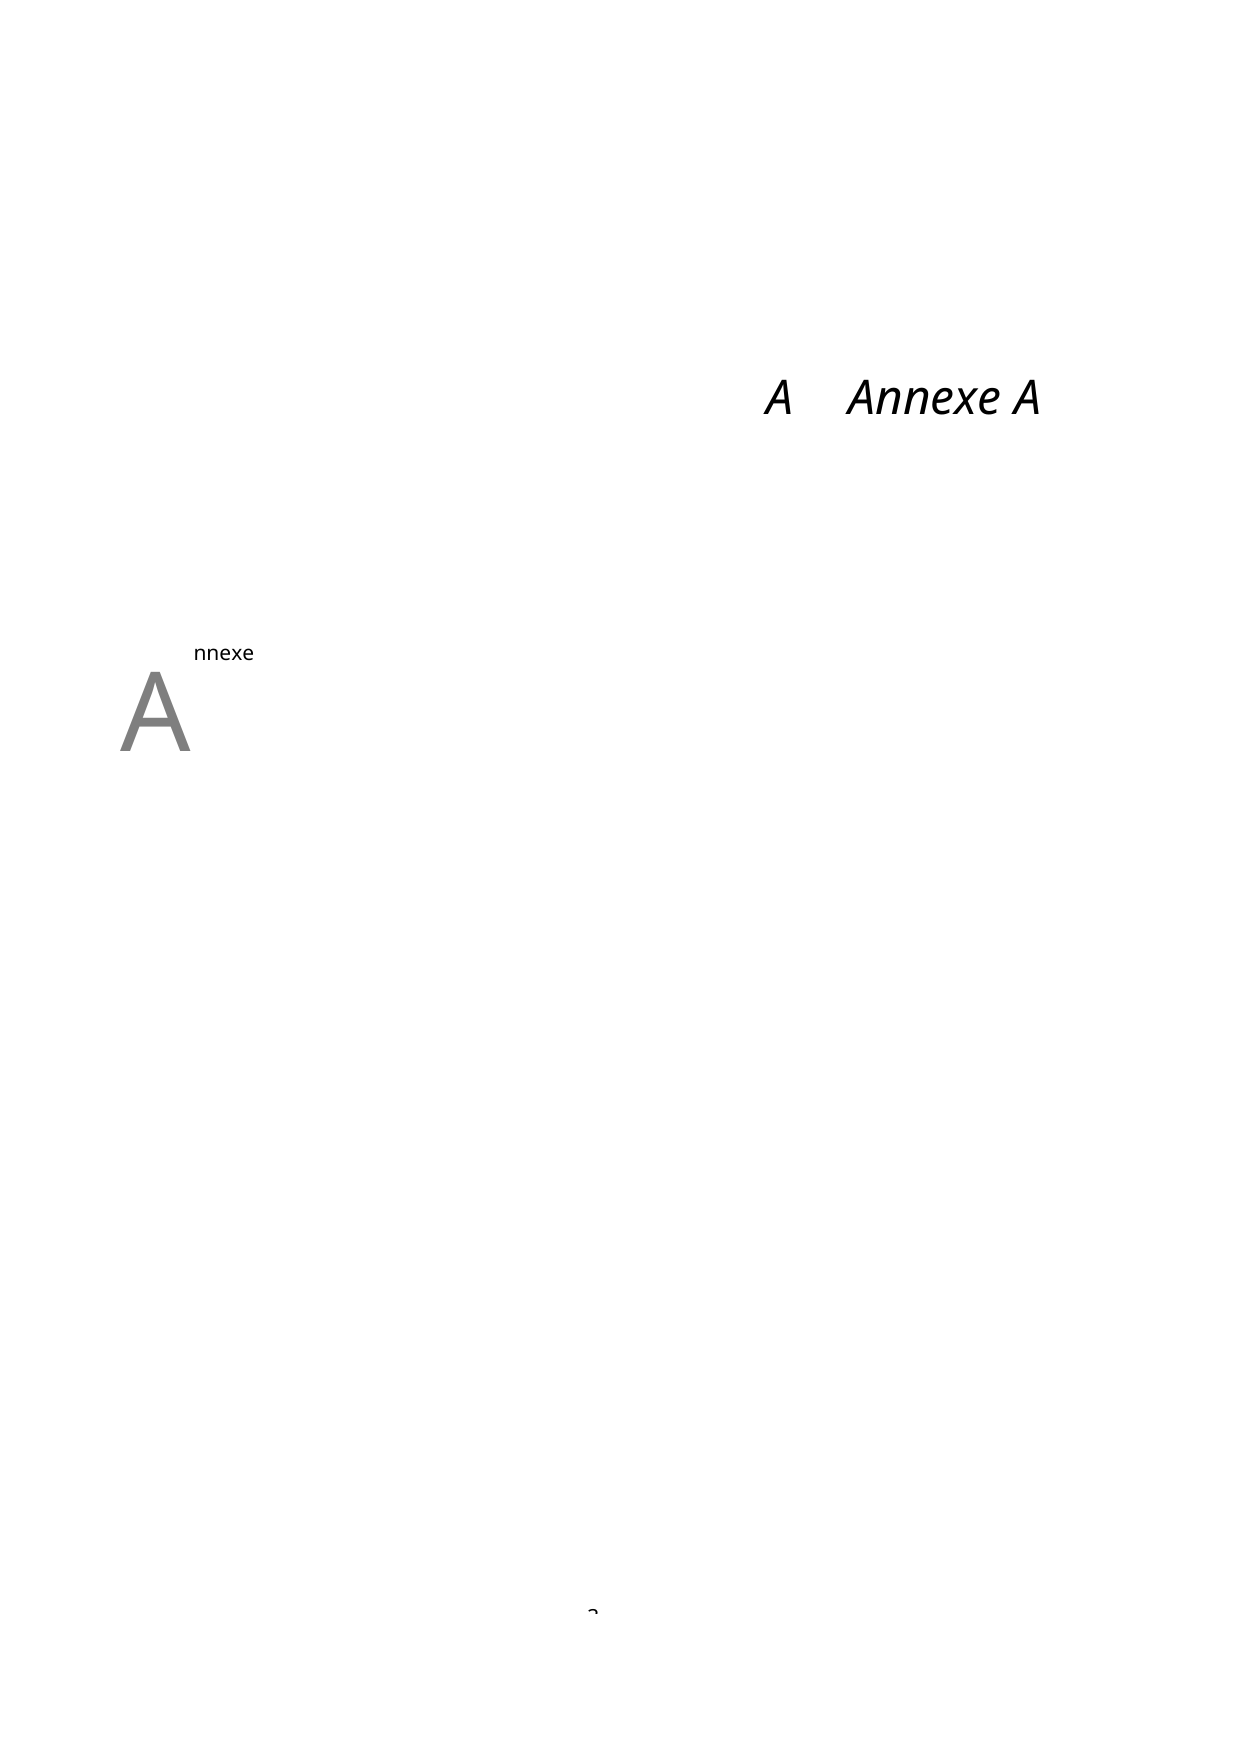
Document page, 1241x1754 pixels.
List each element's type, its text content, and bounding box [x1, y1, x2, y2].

text A Annexe A [766, 363, 1180, 429]
text Annexe [120, 542, 265, 784]
